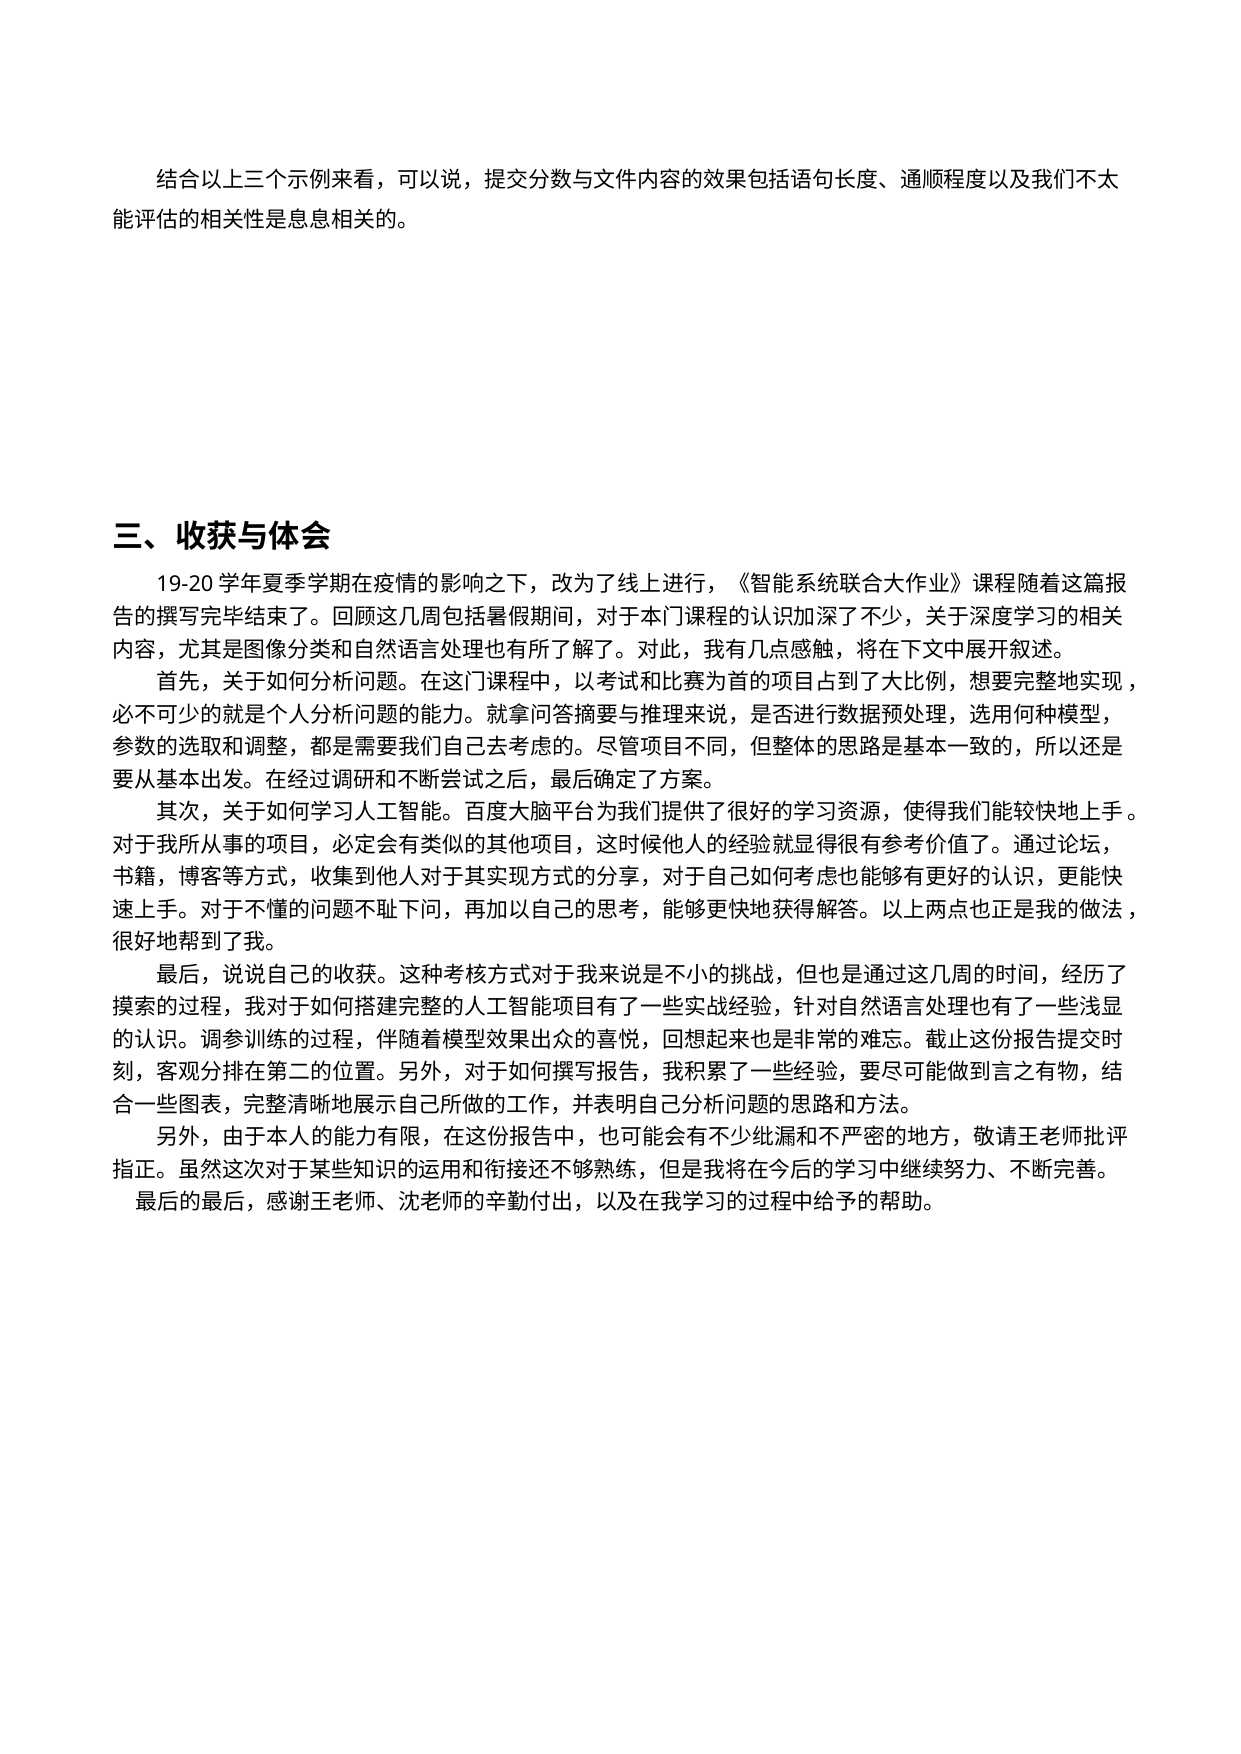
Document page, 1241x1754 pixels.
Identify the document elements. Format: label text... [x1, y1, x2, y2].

text 三、收获与体会 [112, 501, 1128, 566]
text 其次，关于如何学习人工智能。百度大脑平台为我们提供了很好的学习资源，使得我们能较快地上手。对于我所从事的项目，必定会有类似的其他项目，这时候他人的经验就显得很有参考价值了。通过论坛，书籍，博客等方式，收集到他人对于其实现方式的分享，对于自己如何考虑也能够有更好的认识，更能快速上手。对于不懂的问题不耻下问，再加以自己的思考，能够更快地获得解答。以上两点也正是我的做法，很好地帮到了我。 [112, 794, 1128, 956]
text 结合以上三个示例来看，可以说，提交分数与文件内容的效果包括语句长度、通顺程度以及我们不太能评估的相关性是息息相关的。 [112, 162, 1128, 233]
text 19-20学年夏季学期在疫情的影响之下，改为了线上进行，《智能系统联合大作业》课程随着这篇报告的撰写完毕结束了。回顾这几周包括暑假期间，对于本门课程的认识加深了不少，关于深度学习的相关内容，尤其是图像分类和自然语言处理也有所了解了。对此，我有几点感触，将在下文中展开叙述。 [112, 566, 1128, 664]
text 最后，说说自己的收获。这种考核方式对于我来说是不小的挑战，但也是通过这几周的时间，经历了摸索的过程，我对于如何搭建完整的人工智能项目有了一些实战经验，针对自然语言处理也有了一些浅显的认识。调参训练的过程，伴随着模型效果出众的喜悦，回想起来也是非常的难忘。截止这份报告提交时刻，客观分排在第二的位置。另外，对于如何撰写报告，我积累了一些经验，要尽可能做到言之有物，结合一些图表，完整清晰地展示自己所做的工作，并表明自己分析问题的思路和方法。 [112, 956, 1128, 1119]
text 另外，由于本人的能力有限，在这份报告中，也可能会有不少纰漏和不严密的地方，敬请王老师批评指正。虽然这次对于某些知识的运用和衔接还不够熟练，但是我将在今后的学习中继续努力、不断完善。 [112, 1119, 1128, 1184]
text 最后的最后，感谢王老师、沈老师的辛勤付出，以及在我学习的过程中给予的帮助。 [112, 1184, 1128, 1216]
text 首先，关于如何分析问题。在这门课程中，以考试和比赛为首的项目占到了大比例，想要完整地实现，必不可少的就是个人分析问题的能力。就拿问答摘要与推理来说，是否进行数据预处理，选用何种模型，参数的选取和调整，都是需要我们自己去考虑的。尽管项目不同，但整体的思路是基本一致的，所以还是要从基本出发。在经过调研和不断尝试之后，最后确定了方案。 [112, 664, 1128, 794]
